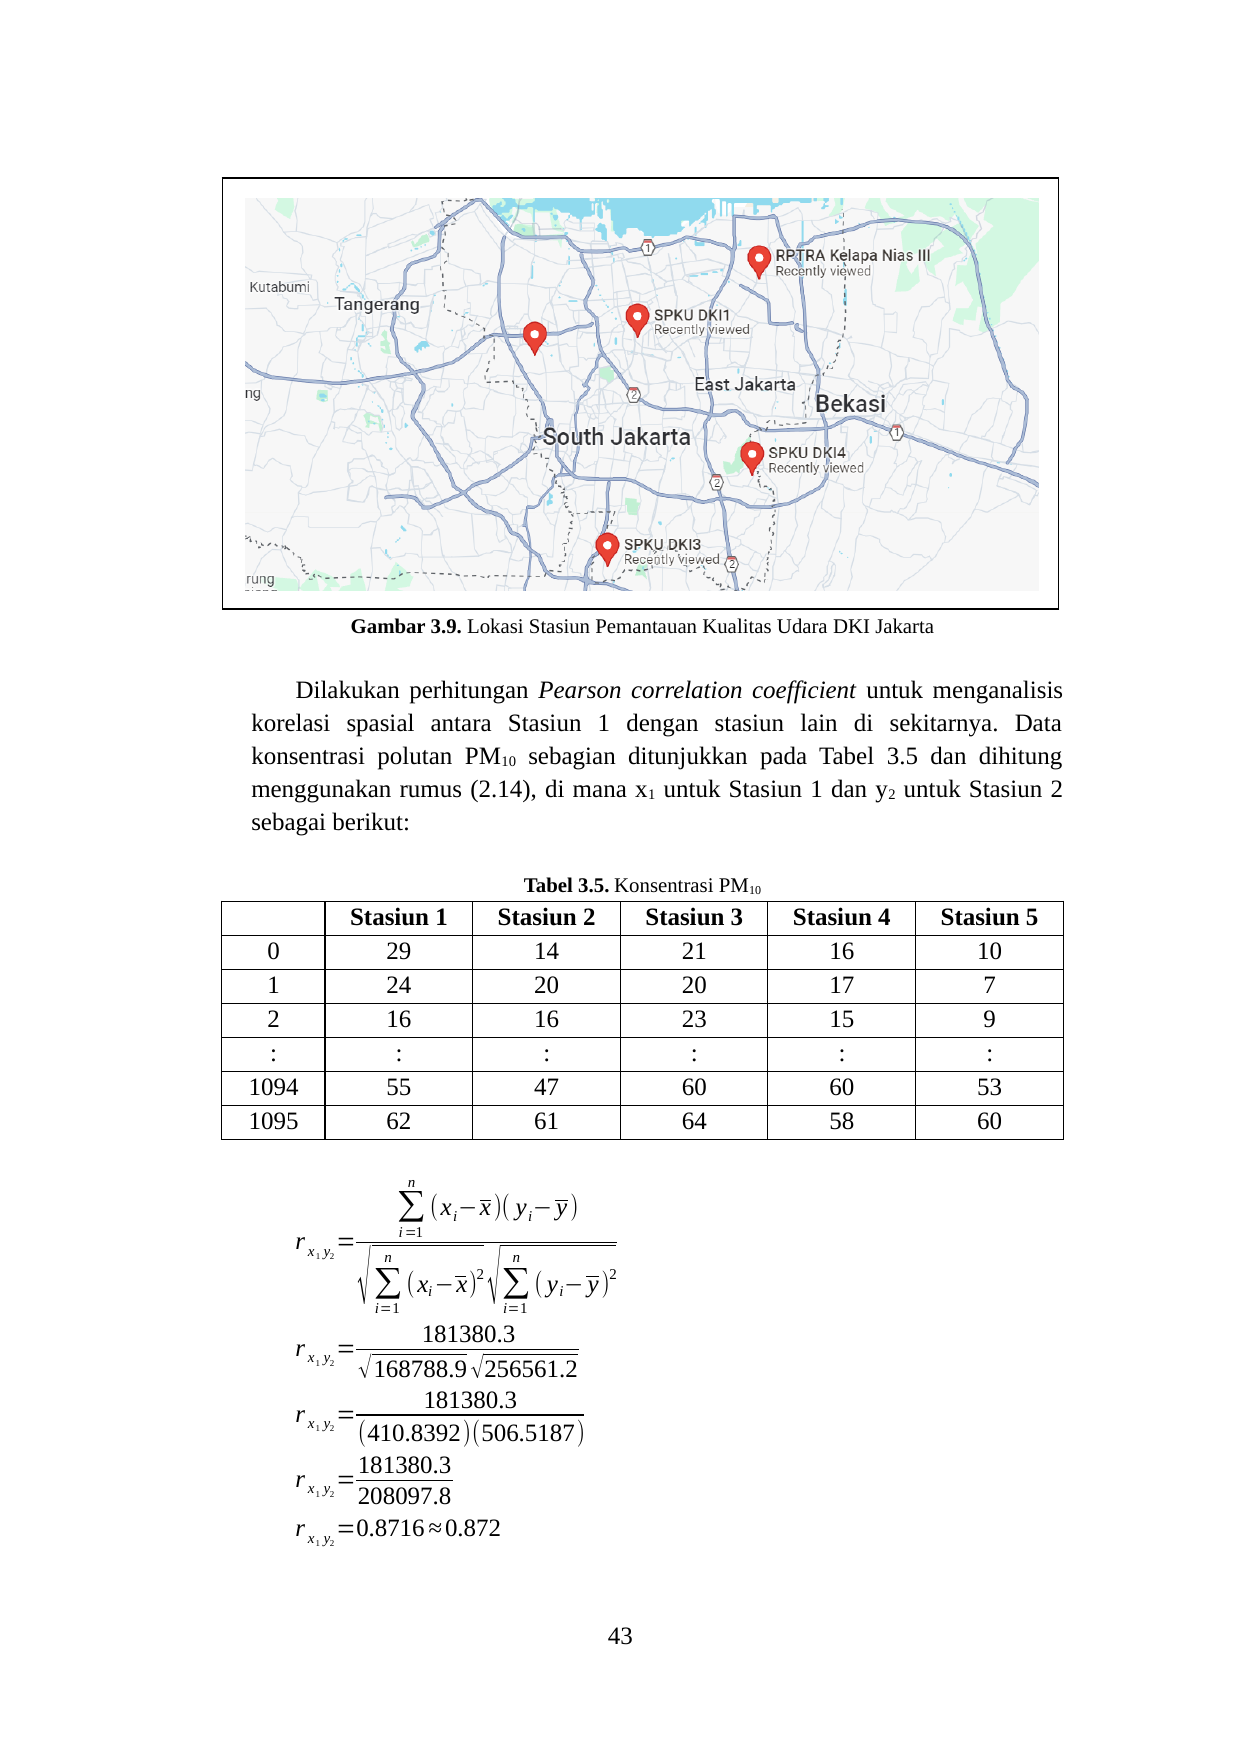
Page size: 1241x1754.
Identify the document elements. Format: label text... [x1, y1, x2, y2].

list Dilakukan perhitungan Pearson correlation coefficient untuk menganalisis korelasi spasial antara Stasiun 1 dengan stasiun lain di sekitarnya. Data konsentrasi polutan PM10 sebagian ditunjukkan pada Tabel 3.5 dan dihitung menggunakan rumus (2.14), di mana x1 untuk Stasiun 1 dan y2 untuk Stasiun 2 sebagai berikut: [251, 675, 1063, 836]
table_cell 24 [326, 970, 472, 1003]
text Gambar 3.9. Lokasi Stasiun Pemantauan Kualitas Udara DKI Jakarta [177, 614, 1063, 638]
table_cell 47 [473, 1072, 620, 1105]
table_cell 15 [768, 1004, 915, 1037]
table_cell 53 [916, 1072, 1063, 1105]
table_cell 60 [768, 1072, 915, 1105]
table_cell 17 [768, 970, 915, 1003]
table_header [222, 902, 324, 935]
table_cell 20 [473, 970, 620, 1003]
picture [245, 198, 1039, 591]
table_cell 7 [916, 970, 1063, 1003]
table_cell 1 [222, 970, 324, 1003]
table_cell 16 [768, 936, 915, 969]
table_cell 60 [621, 1072, 767, 1105]
table_header Stasiun 1 [326, 902, 472, 935]
table_cell : [222, 1038, 324, 1071]
table_cell 58 [768, 1106, 915, 1139]
table_cell 29 [326, 936, 472, 969]
table_cell 0 [222, 936, 324, 969]
table_cell : [473, 1038, 620, 1071]
table_cell 64 [621, 1106, 767, 1139]
table_cell : [326, 1038, 472, 1071]
table_cell : [621, 1038, 767, 1071]
table_cell 14 [473, 936, 620, 969]
table_cell 60 [916, 1106, 1063, 1139]
table_cell 20 [621, 970, 767, 1003]
table_cell : [916, 1038, 1063, 1071]
table_cell 1095 [222, 1106, 324, 1139]
table_cell : [768, 1038, 915, 1071]
table_cell 9 [916, 1004, 1063, 1037]
table_cell 10 [916, 936, 1063, 969]
table_cell 16 [326, 1004, 472, 1037]
table_cell 21 [621, 936, 767, 969]
table_cell 62 [326, 1106, 472, 1139]
table_header Stasiun 4 [768, 902, 915, 935]
table_cell 55 [326, 1072, 472, 1105]
table_cell 1094 [222, 1072, 324, 1105]
table_cell 2 [222, 1004, 324, 1037]
table_cell 16 [473, 1004, 620, 1037]
table_cell 61 [473, 1106, 620, 1139]
table_cell 23 [621, 1004, 767, 1037]
table_header Stasiun 2 [473, 902, 620, 935]
table_header Stasiun 5 [916, 902, 1063, 935]
table_header Stasiun 3 [621, 902, 767, 935]
text Tabel 3.5. Konsentrasi PM10 [222, 873, 1063, 897]
